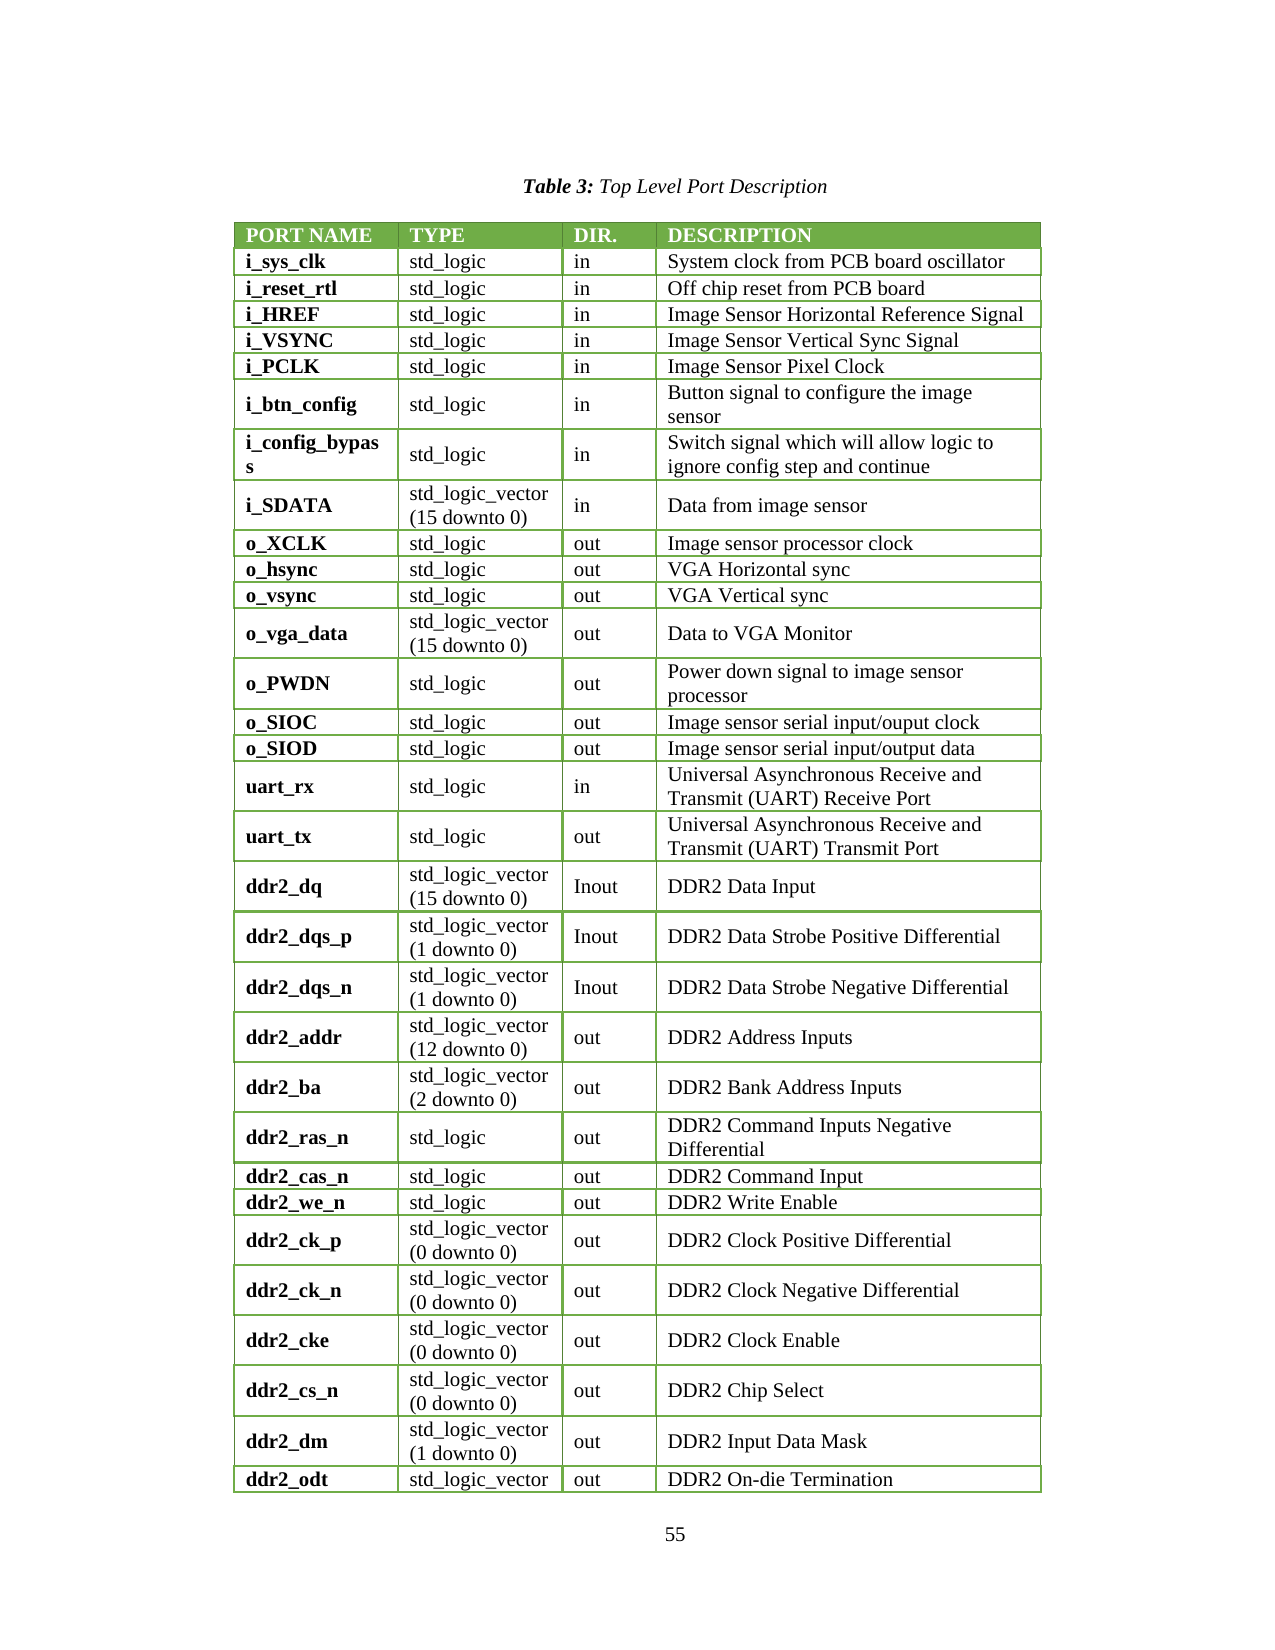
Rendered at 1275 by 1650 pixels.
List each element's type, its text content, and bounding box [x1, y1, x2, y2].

table_cell ddr2_ba [235, 1063, 398, 1111]
table_cell std_logic [399, 736, 561, 760]
table_cell out [564, 1467, 655, 1491]
table_cell o_hsync [235, 557, 398, 581]
table_cell out [563, 609, 656, 657]
table_cell std_logic_vector(15 downto 0) [399, 481, 562, 529]
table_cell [657, 1467, 1040, 1491]
table_cell std_logic_vector(15 downto 0) [399, 609, 562, 657]
table_cell Image sensor processor clock [657, 531, 1040, 555]
table_cell DDR2 Data Strobe Positive Differential [657, 913, 1040, 961]
table_cell i_SDATA [235, 481, 398, 529]
table_cell ddr2_cas_n [235, 1164, 398, 1188]
table_cell std_logic [399, 557, 562, 581]
table_cell out [563, 1417, 656, 1465]
table_cell out [563, 1164, 656, 1188]
table_cell in [564, 354, 655, 378]
table_cell o_SIOC [235, 710, 398, 734]
table_cell DDR2 Command Input [657, 1164, 1040, 1188]
table_cell in [563, 276, 656, 299]
table_cell out [564, 583, 655, 607]
table_cell Power down signal to image sensor processor [657, 659, 1040, 707]
table_cell ddr2_we_n [235, 1190, 397, 1214]
table_cell uart_rx [235, 762, 398, 810]
table_cell Image Sensor Pixel Clock [657, 354, 1040, 378]
table_cell out [563, 1316, 656, 1364]
table_cell Off chip reset from PCB board [657, 276, 1040, 299]
table_cell Switch signal which will allow logic to ignore config step and continue [657, 430, 1040, 478]
table_cell std_logic_vector(1 downto 0) [399, 963, 562, 1011]
table_cell std_logic_vector(2 downto 0) [399, 1063, 562, 1111]
table_cell o_PWDN [235, 659, 397, 707]
table_cell Button signal to configure the image sensor [657, 380, 1040, 428]
table_cell DDR2 Input Data Mask [657, 1417, 1040, 1465]
table_cell ddr2_dqs_p [235, 913, 397, 961]
table_cell std_logic [399, 276, 562, 299]
table_cell std_logic [399, 1164, 562, 1188]
table_cell VGA Horizontal sync [657, 557, 1040, 581]
table_cell std_logic_vector(1 downto 0) [399, 1417, 562, 1465]
table_header DIR. [563, 223, 656, 247]
table_cell DDR2 Data Strobe Negative Differential [657, 963, 1040, 1011]
table_cell ddr2_addr [235, 1013, 397, 1061]
table_cell std_logic [399, 710, 562, 734]
table_cell DDR2 Write Enable [657, 1190, 1040, 1214]
table_cell o_vga_data [235, 609, 398, 657]
table_cell out [564, 1013, 655, 1061]
table_cell uart_tx [235, 812, 397, 860]
table_cell out [564, 1113, 655, 1161]
table_cell std_logic_vector(0 downto 0) [399, 1366, 561, 1414]
table_cell std_logic [399, 380, 562, 428]
table_cell Inout [564, 913, 655, 961]
table_cell i_btn_config [235, 380, 398, 428]
table_cell ddr2_dm [235, 1417, 398, 1465]
table_cell in [564, 302, 655, 326]
table_cell Image Sensor Vertical Sync Signal [657, 328, 1040, 352]
table_cell ddr2_cs_n [235, 1366, 397, 1414]
table_cell Universal Asynchronous Receive and Transmit (UART) Transmit Port [657, 812, 1040, 860]
table_cell out [563, 557, 656, 581]
table_cell std_logic_vector(0 downto 0) [399, 1316, 562, 1364]
table_cell o_XCLK [235, 531, 397, 555]
table_cell in [564, 249, 655, 273]
table_cell Inout [563, 963, 656, 1011]
table_cell Universal Asynchronous Receive and Transmit (UART) Receive Port [657, 762, 1040, 810]
table_cell i_config_bypass [235, 430, 397, 478]
table_header DESCRIPTION [657, 223, 1040, 247]
table_cell i_reset_rtl [235, 276, 398, 299]
table_cell DDR2 Chip Select [657, 1366, 1040, 1414]
table_cell in [563, 380, 656, 428]
table_cell out [563, 1063, 656, 1111]
table_cell Image sensor serial input/ouput clock [657, 710, 1040, 734]
table_cell ddr2_ck_n [235, 1266, 397, 1314]
table_cell out [564, 1366, 655, 1414]
table_cell std_logic [399, 583, 561, 607]
table_cell std_logic [399, 762, 562, 810]
table_cell std_logic_vector(1 downto 0) [399, 913, 561, 961]
table_cell ddr2_cke [235, 1316, 398, 1364]
table_header TYPE [399, 223, 562, 247]
table_cell std_logic [399, 1190, 561, 1214]
table_cell DDR2 Clock Negative Differential [657, 1266, 1040, 1314]
table_cell i_HREF [235, 302, 397, 326]
table_cell std_logic [399, 430, 561, 478]
table_cell ddr2_ck_p [235, 1216, 398, 1264]
table_cell Image Sensor Horizontal Reference Signal [657, 302, 1040, 326]
table_cell std_logic_vector(15 downto 0) [399, 862, 562, 910]
table_cell std_logic [399, 1113, 561, 1161]
table_cell std_logic [399, 328, 562, 352]
table_cell std_logic_vector(0 downto 0) [399, 1216, 562, 1264]
table_cell o_SIOD [235, 736, 397, 760]
table_cell ddr2_ras_n [235, 1113, 397, 1161]
table_cell out [563, 1216, 656, 1264]
table_cell std_logic [399, 302, 561, 326]
table_cell VGA Vertical sync [657, 583, 1040, 607]
table_cell std_logic [399, 812, 561, 860]
table_cell Inout [563, 862, 656, 910]
table_cell out [563, 710, 656, 734]
table_cell out [564, 659, 655, 707]
table_cell DDR2 Bank Address Inputs [657, 1063, 1040, 1111]
table_header PORT NAME [235, 223, 398, 247]
table_cell in [563, 328, 656, 352]
table_cell DDR2 Data Input [657, 862, 1040, 910]
table_cell std_logic_vector(12 downto 0) [399, 1013, 561, 1061]
table_cell out [564, 1266, 655, 1314]
table_cell out [564, 812, 655, 860]
table_cell DDR2 Clock Positive Differential [657, 1216, 1040, 1264]
table_cell DDR2 Clock Enable [657, 1316, 1040, 1364]
table_cell DDR2 Address Inputs [657, 1013, 1040, 1061]
table_cell std_logic [399, 249, 561, 273]
table_cell in [564, 430, 655, 478]
table_cell ddr2_dqs_n [235, 963, 398, 1011]
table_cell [399, 1467, 561, 1491]
table_cell i_PCLK [235, 354, 397, 378]
table_cell std_logic [399, 354, 561, 378]
table_cell Image sensor serial input/output data [657, 736, 1040, 760]
table_cell std_logic [399, 531, 561, 555]
table_cell o_vsync [235, 583, 397, 607]
table_cell Data from image sensor [657, 481, 1040, 529]
table_cell i_VSYNC [235, 328, 398, 352]
text Table 3: Top Level Port Description [225, 174, 1125, 198]
table_cell out [564, 736, 655, 760]
table_cell std_logic_vector(0 downto 0) [399, 1266, 561, 1314]
table_cell System clock from PCB board oscillator [657, 249, 1040, 273]
table_cell in [563, 762, 656, 810]
table_cell DDR2 Command Inputs Negative Differential [657, 1113, 1040, 1161]
table_cell out [564, 1190, 655, 1214]
table_cell ddr2_odt [235, 1467, 397, 1491]
table_cell Data to VGA Monitor [657, 609, 1040, 657]
table_cell in [563, 481, 656, 529]
table_cell i_sys_clk [235, 249, 397, 273]
table_cell std_logic [399, 659, 561, 707]
table_cell ddr2_dq [235, 862, 398, 910]
table_cell out [564, 531, 655, 555]
